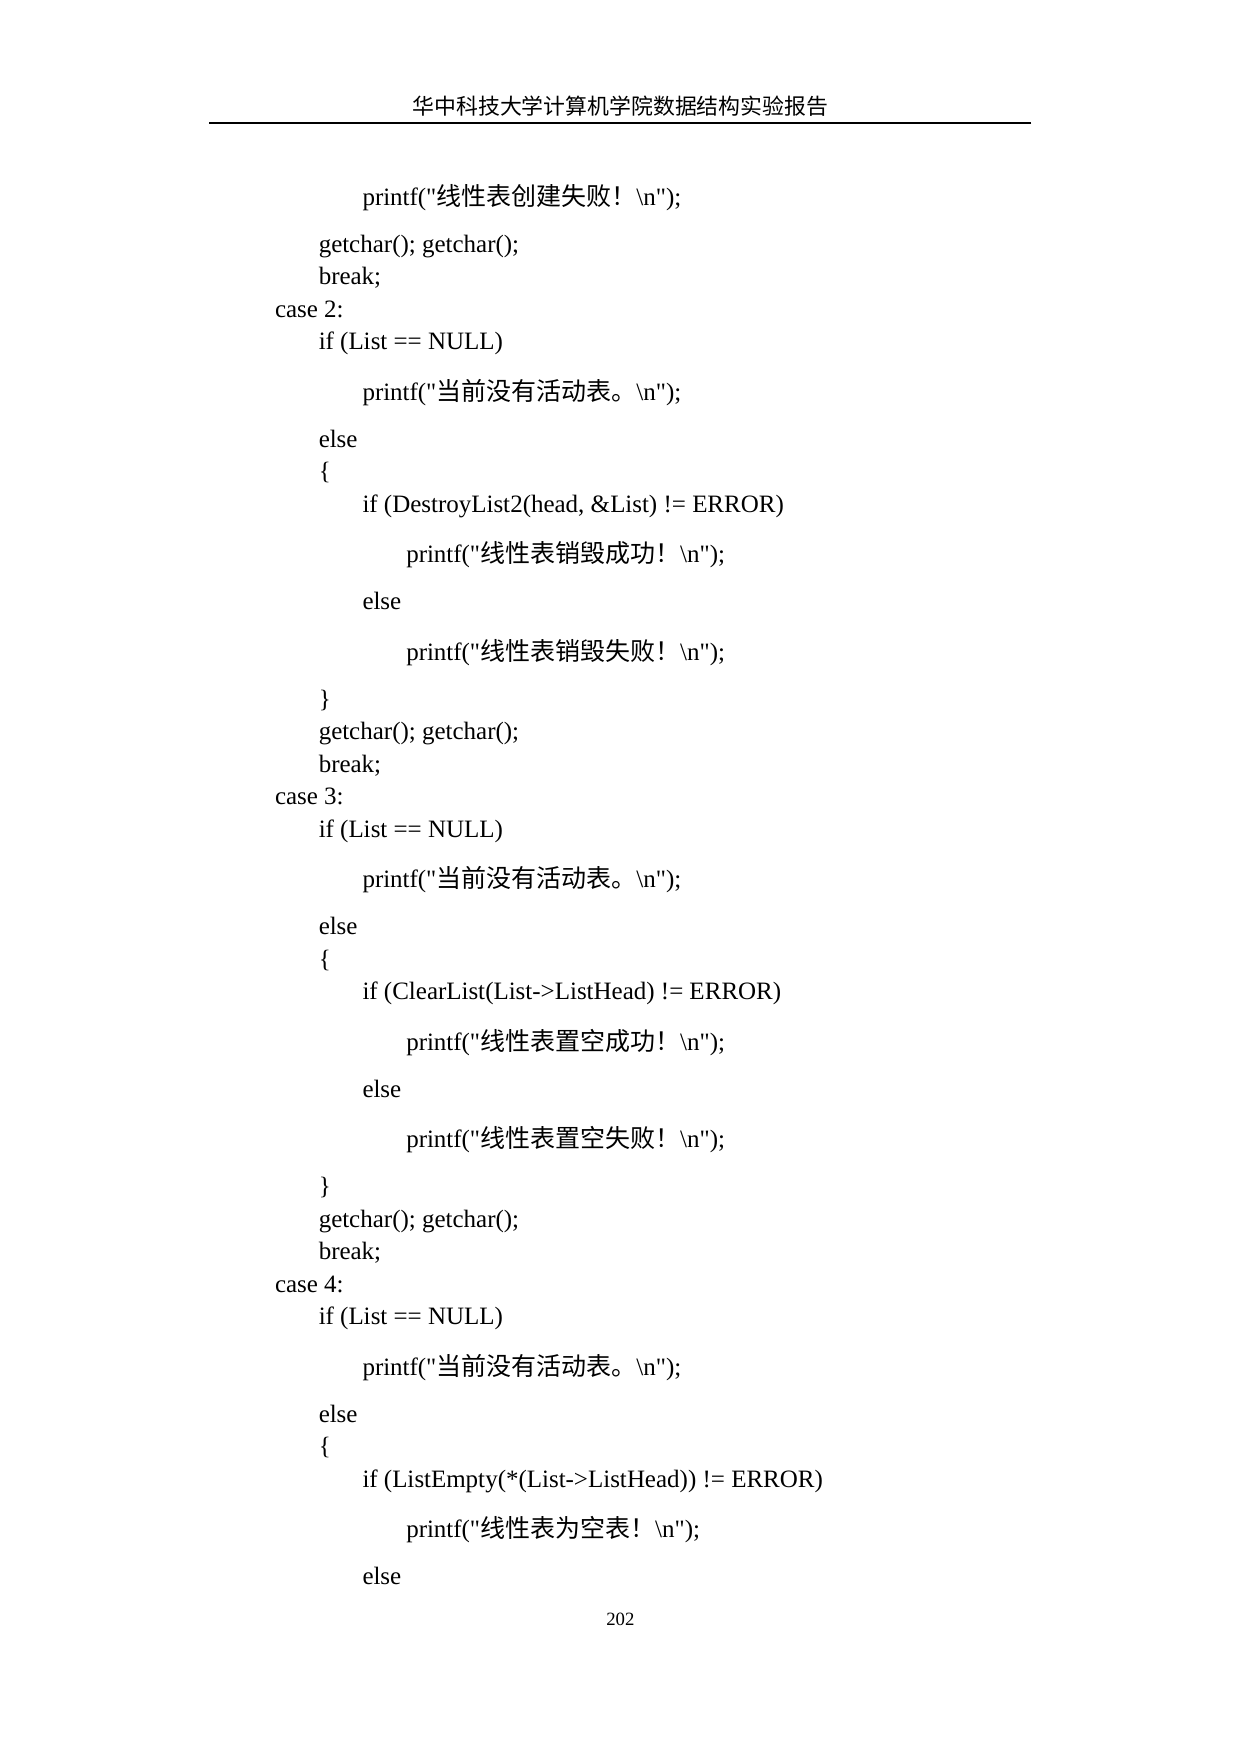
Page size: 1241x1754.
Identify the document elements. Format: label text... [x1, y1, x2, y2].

text { [209, 454, 1031, 487]
text else [209, 1072, 1031, 1104]
text printf("当前没有活动表。\n"); [209, 1332, 1031, 1397]
text if (ClearList(List->ListHead) != ERROR) [209, 974, 1031, 1007]
text case 3: [209, 779, 1031, 812]
text printf("线性表销毁失败！\n"); [209, 617, 1031, 682]
text { [209, 1429, 1031, 1462]
text { [209, 942, 1031, 974]
text if (List == NULL) [209, 812, 1031, 844]
text if (List == NULL) [209, 324, 1031, 357]
text else [209, 1397, 1031, 1429]
text else [209, 1559, 1031, 1592]
text printf("线性表创建失败！\n"); [209, 162, 1031, 227]
text break; [209, 259, 1031, 292]
text case 2: [209, 292, 1031, 324]
text getchar(); getchar(); [209, 227, 1031, 259]
text printf("线性表销毁成功！\n"); [209, 519, 1031, 584]
text } [209, 682, 1031, 714]
text break; [209, 747, 1031, 779]
text if (ListEmpty(*(List->ListHead)) != ERROR) [209, 1462, 1031, 1494]
text } [209, 1169, 1031, 1202]
text printf("当前没有活动表。\n"); [209, 844, 1031, 909]
text printf("线性表为空表！\n"); [209, 1494, 1031, 1559]
text else [209, 584, 1031, 617]
text if (List == NULL) [209, 1299, 1031, 1332]
text else [209, 422, 1031, 454]
text case 4: [209, 1267, 1031, 1299]
text getchar(); getchar(); [209, 1202, 1031, 1234]
text printf("线性表置空成功！\n"); [209, 1007, 1031, 1072]
text getchar(); getchar(); [209, 714, 1031, 747]
text printf("线性表置空失败！\n"); [209, 1104, 1031, 1169]
text printf("当前没有活动表。\n"); [209, 357, 1031, 422]
text if (DestroyList2(head, &List) != ERROR) [209, 487, 1031, 519]
text else [209, 909, 1031, 942]
text break; [209, 1234, 1031, 1267]
